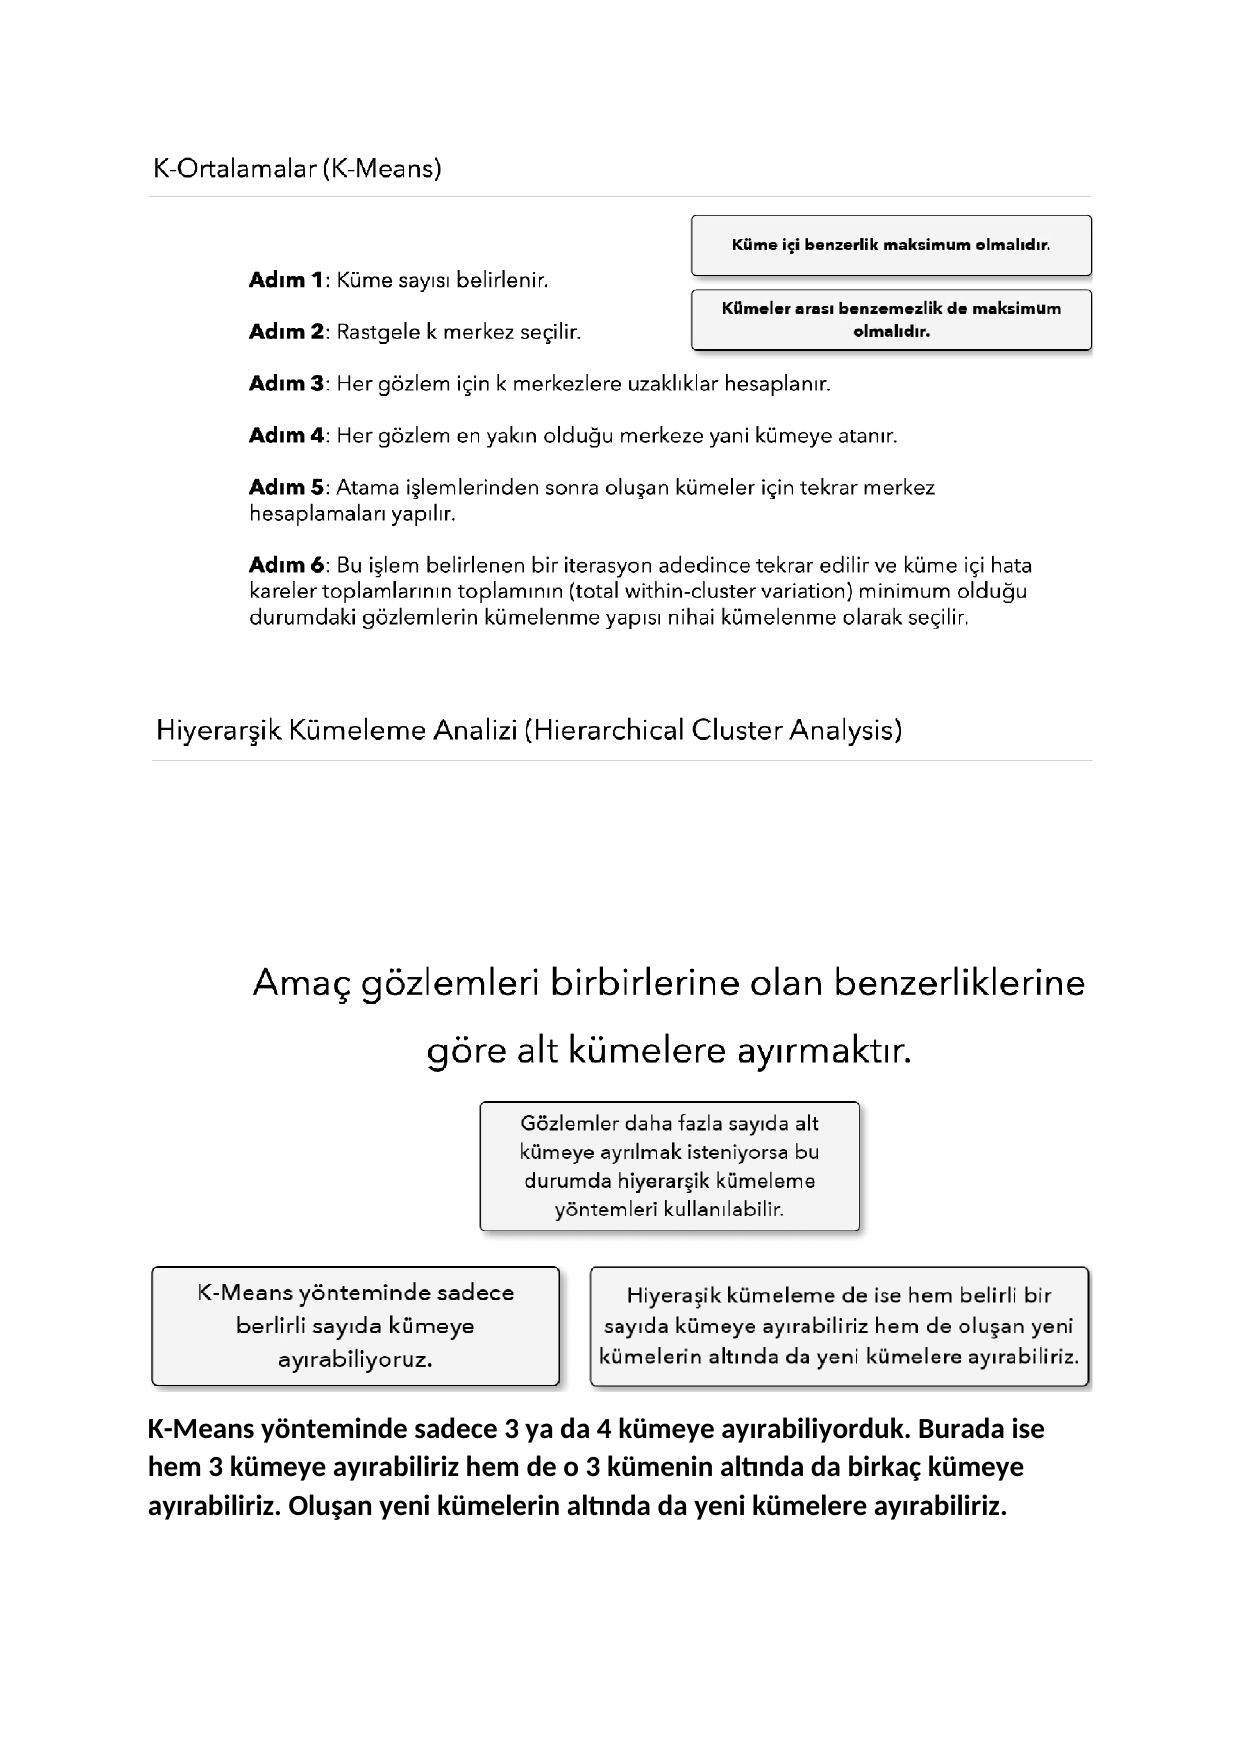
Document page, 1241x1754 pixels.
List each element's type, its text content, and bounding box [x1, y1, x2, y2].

text K-Means yönteminde sadece 3 ya da 4 kümeye ayırabiliyorduk. Burada ise hem 3 kümeye ayırabiliriz hem de o 3 kümenin altında da birkaç kümeye ayırabiliriz. Oluşan yeni kümelerin altında da yeni kümelere ayırabiliriz. [148, 1410, 1093, 1523]
picture [147, 147, 1093, 632]
picture [147, 1259, 1093, 1392]
picture [147, 706, 1093, 1241]
